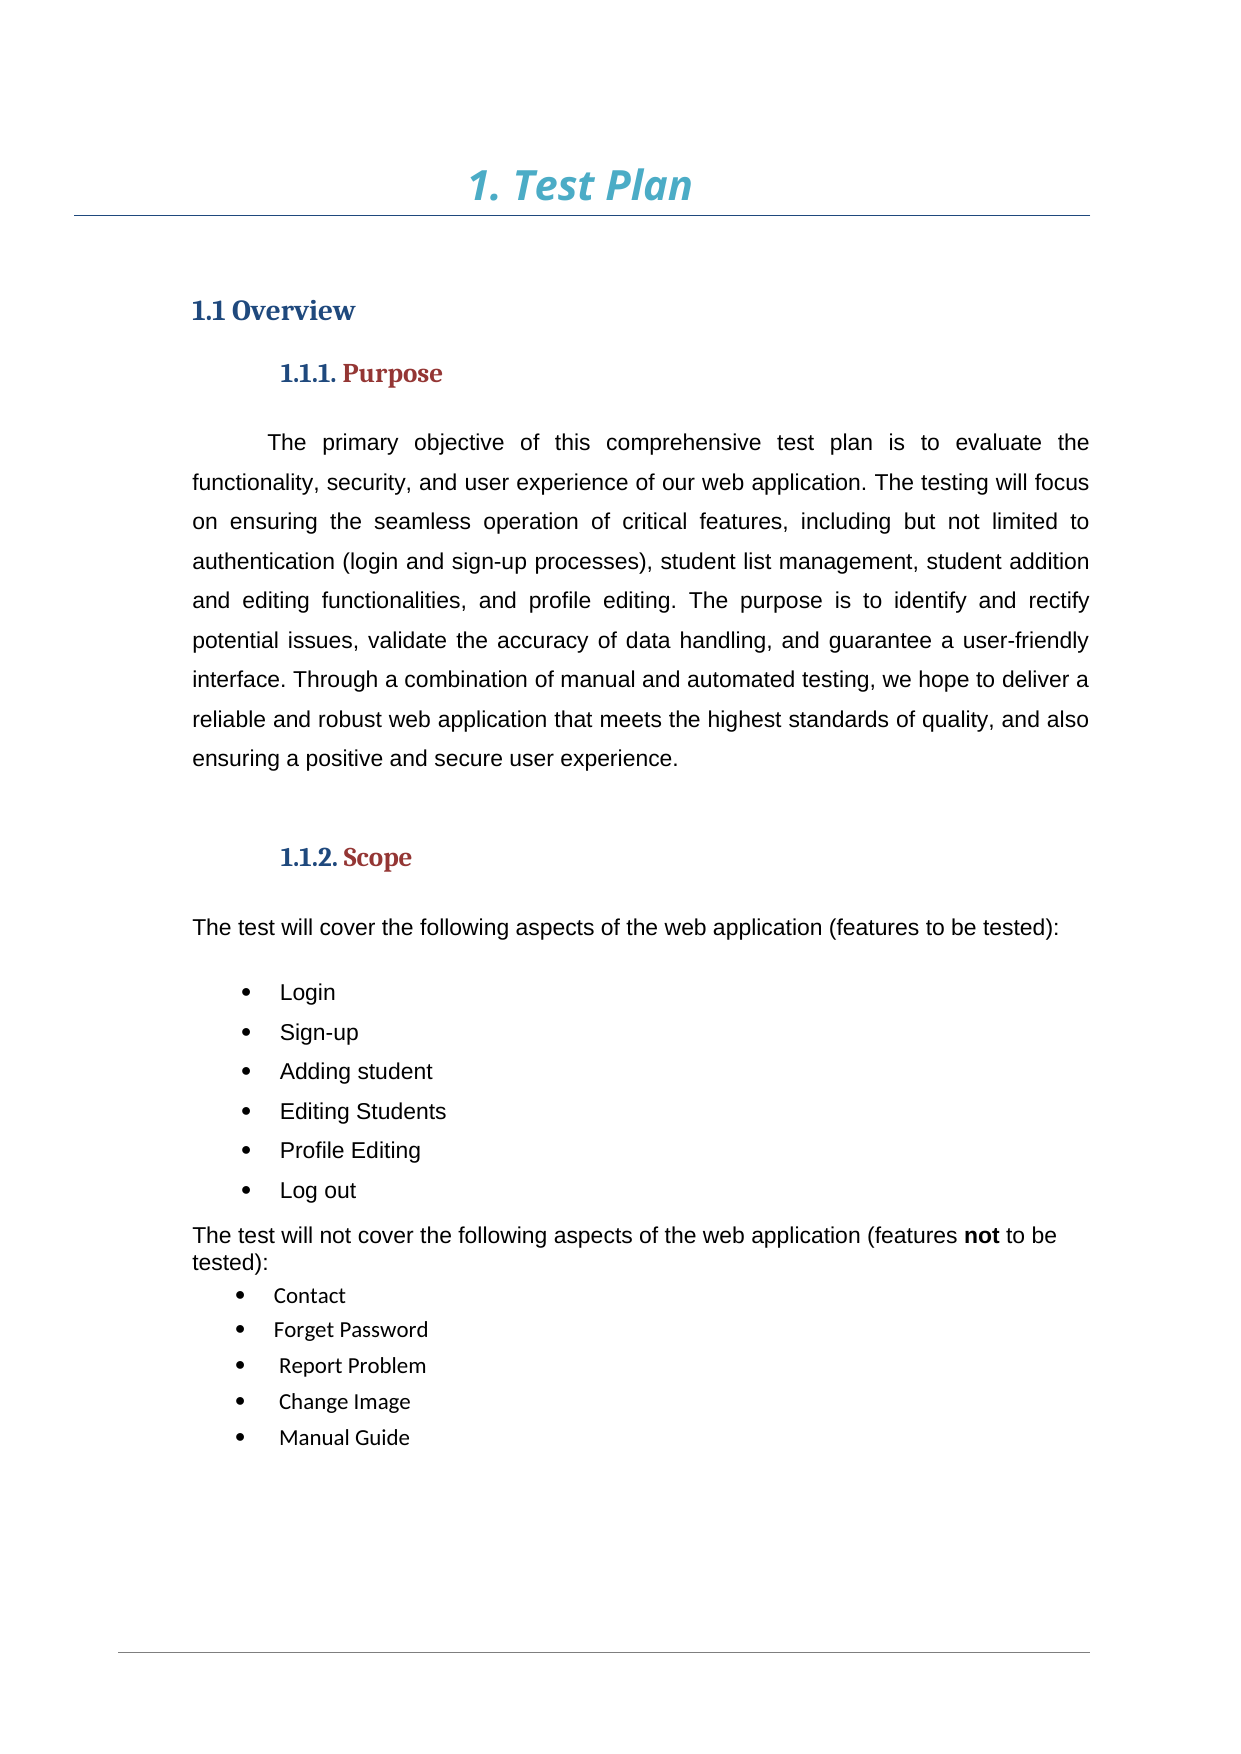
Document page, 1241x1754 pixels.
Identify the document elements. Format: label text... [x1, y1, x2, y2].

subtitle Purpose [281, 358, 1090, 389]
list ⁠ ⁠Report Problem [236, 1349, 1090, 1381]
list Adding student [242, 1058, 1090, 1084]
subtitle 1.1 Overview [192, 294, 1090, 328]
list Log out [242, 1177, 1090, 1203]
list Editing Students [242, 1098, 1090, 1124]
subtitle Scope [281, 842, 1090, 873]
list Login [242, 979, 1090, 1006]
list Profile Editing [242, 1137, 1090, 1163]
list ⁠ ⁠Change Image [236, 1385, 1090, 1417]
list ⁠Forget Password [236, 1313, 1090, 1345]
list ⁠ Manual Guide [236, 1421, 1090, 1452]
list Contact [236, 1281, 1090, 1309]
text The test will cover the following aspects of the web application (features to be tested): [192, 914, 1090, 940]
title 1. Test Plan [74, 156, 1090, 215]
text The test will not cover the following aspects of the web application (features not to be tested): [192, 1222, 1090, 1275]
list Sign-up [242, 1019, 1090, 1045]
text The primary objective of this comprehensive test plan is to evaluate the functionality, security, and user experience of our web application. The testing will focus on ensuring the seamless operation of critical features, including but not limited to authentication (login and sign-up processes), student list management, student addition and editing functionalities, and profile editing. The purpose is to identify and rectify potential issues, validate the accuracy of data handling, and guarantee a user-friendly interface. Through a combination of manual and automated testing, we hope to deliver a reliable and robust web application that meets the highest standards of quality, and also ensuring a positive and secure user experience. [192, 429, 1090, 772]
